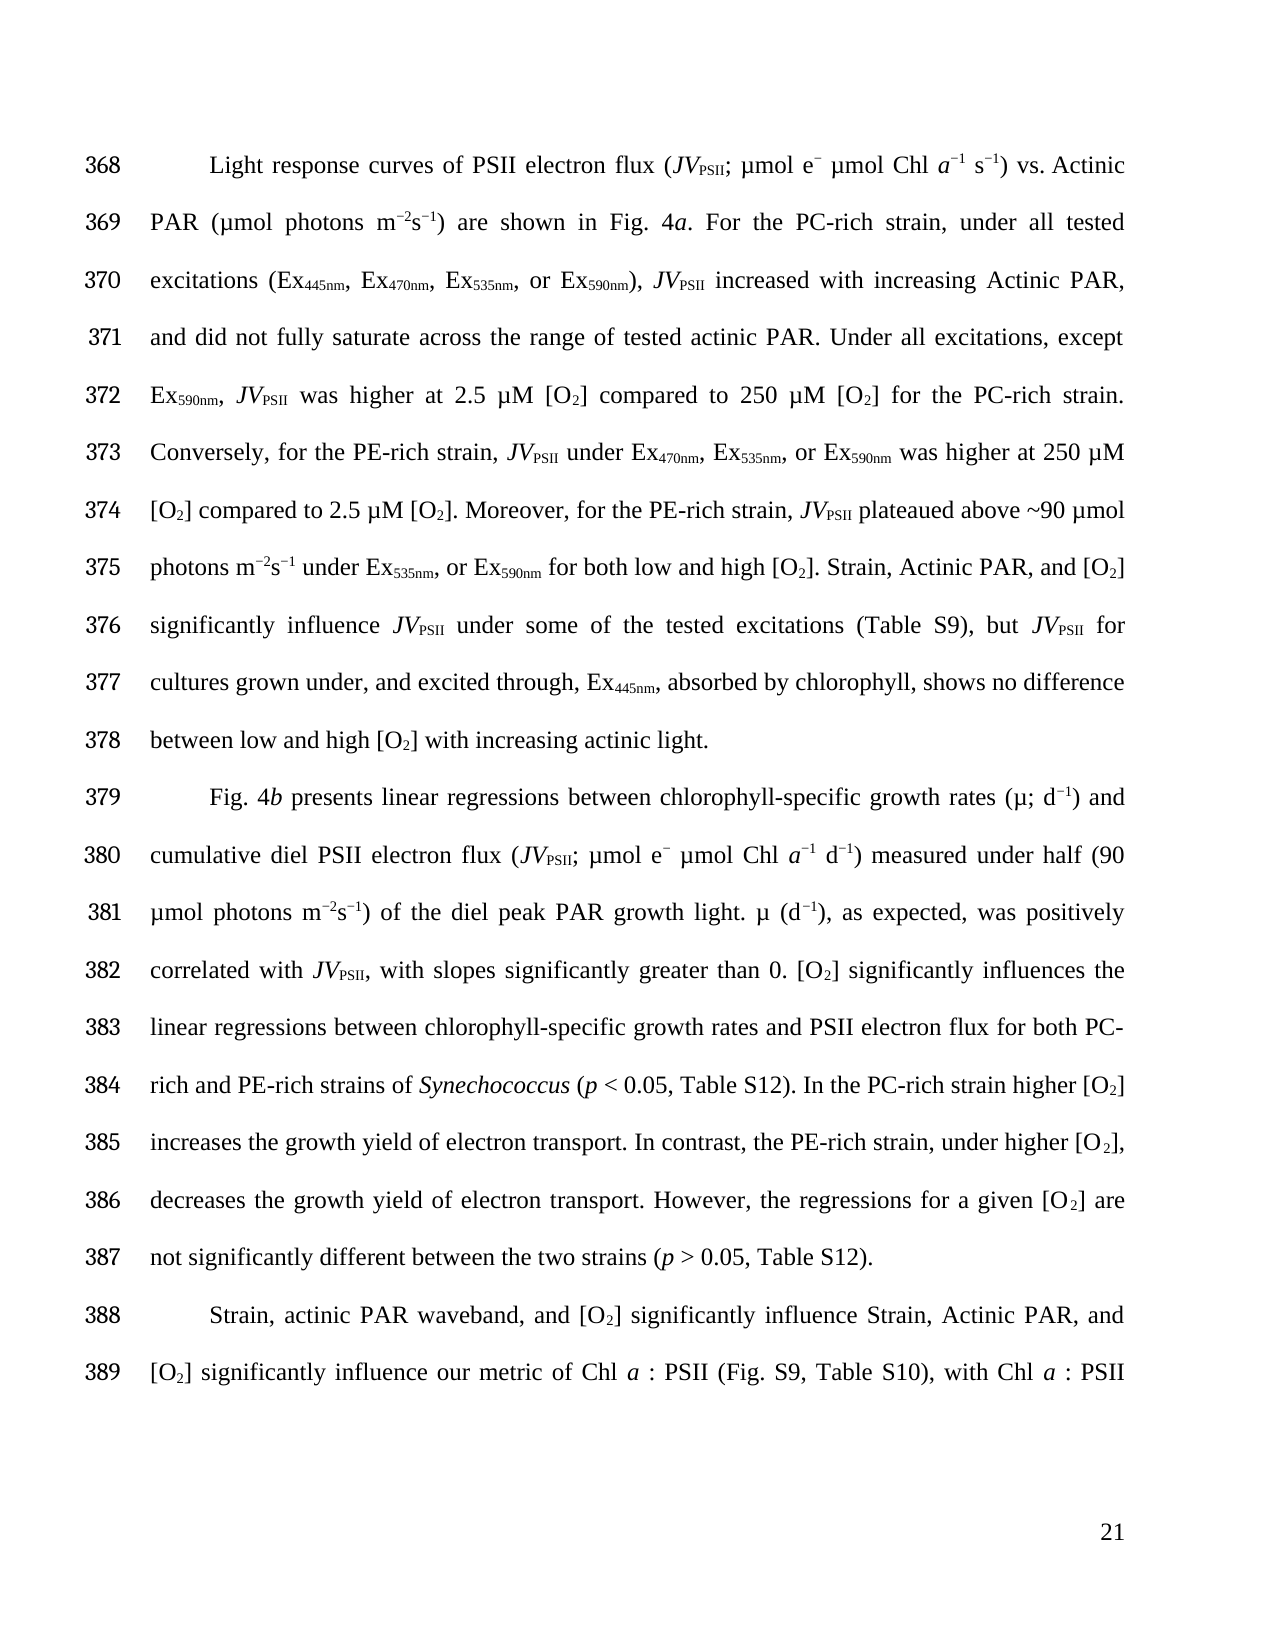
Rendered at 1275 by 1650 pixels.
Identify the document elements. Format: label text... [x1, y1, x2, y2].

text Light response curves of PSII electron flux (JVPSII; µmol e− µmol Chl a−1 s−1) vs. Actinic PAR (µmol photons m−2s−1) are shown in Fig. 4a. For the PC-rich strain, under all tested excitations (Ex445nm, Ex470nm, Ex535nm, or Ex590nm), JVPSII increased with increasing Actinic PAR, and did not fully saturate across the range of tested actinic PAR. Under all excitations, except Ex590nm, JVPSII was higher at 2.5 µM [O2] compared to 250 µM [O2] for the PC-rich strain. Conversely, for the PE-rich strain, JVPSII under Ex470nm, Ex535nm, or Ex590nm was higher at 250 µM [O2] compared to 2.5 µM [O2]. Moreover, for the PE-rich strain, JVPSII plateaued above ~90 µmol photons m−2s−1 under Ex535nm, or Ex590nm for both low and high [O2]. Strain, Actinic PAR, and [O2] significantly influence JVPSII under some of the tested excitations (Table S9), but JVPSII for cultures grown under, and excited through, Ex445nm, absorbed by chlorophyll, shows no difference between low and high [O2] with increasing actinic light. [150, 150, 1125, 754]
text Fig. 4b presents linear regressions between chlorophyll-specific growth rates (µ; d−1) and cumulative diel PSII electron flux (JVPSII; µmol e− µmol Chl a−1 d−1) measured under half (90 µmol photons m−2s−1) of the diel peak PAR growth light. µ (d−1), as expected, was positively correlated with JVPSII, with slopes significantly greater than 0. [O2] significantly influences the linear regressions between chlorophyll-specific growth rates and PSII electron flux for both PC-rich and PE-rich strains of Synechococcus (p < 0.05, Table S12). In the PC-rich strain higher [O2] increases the growth yield of electron transport. In contrast, the PE-rich strain, under higher [O2], decreases the growth yield of electron transport. However, the regressions for a given [O2] are not significantly different between the two strains (p > 0.05, Table S12). [150, 782, 1125, 1271]
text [150, 1300, 1125, 1386]
